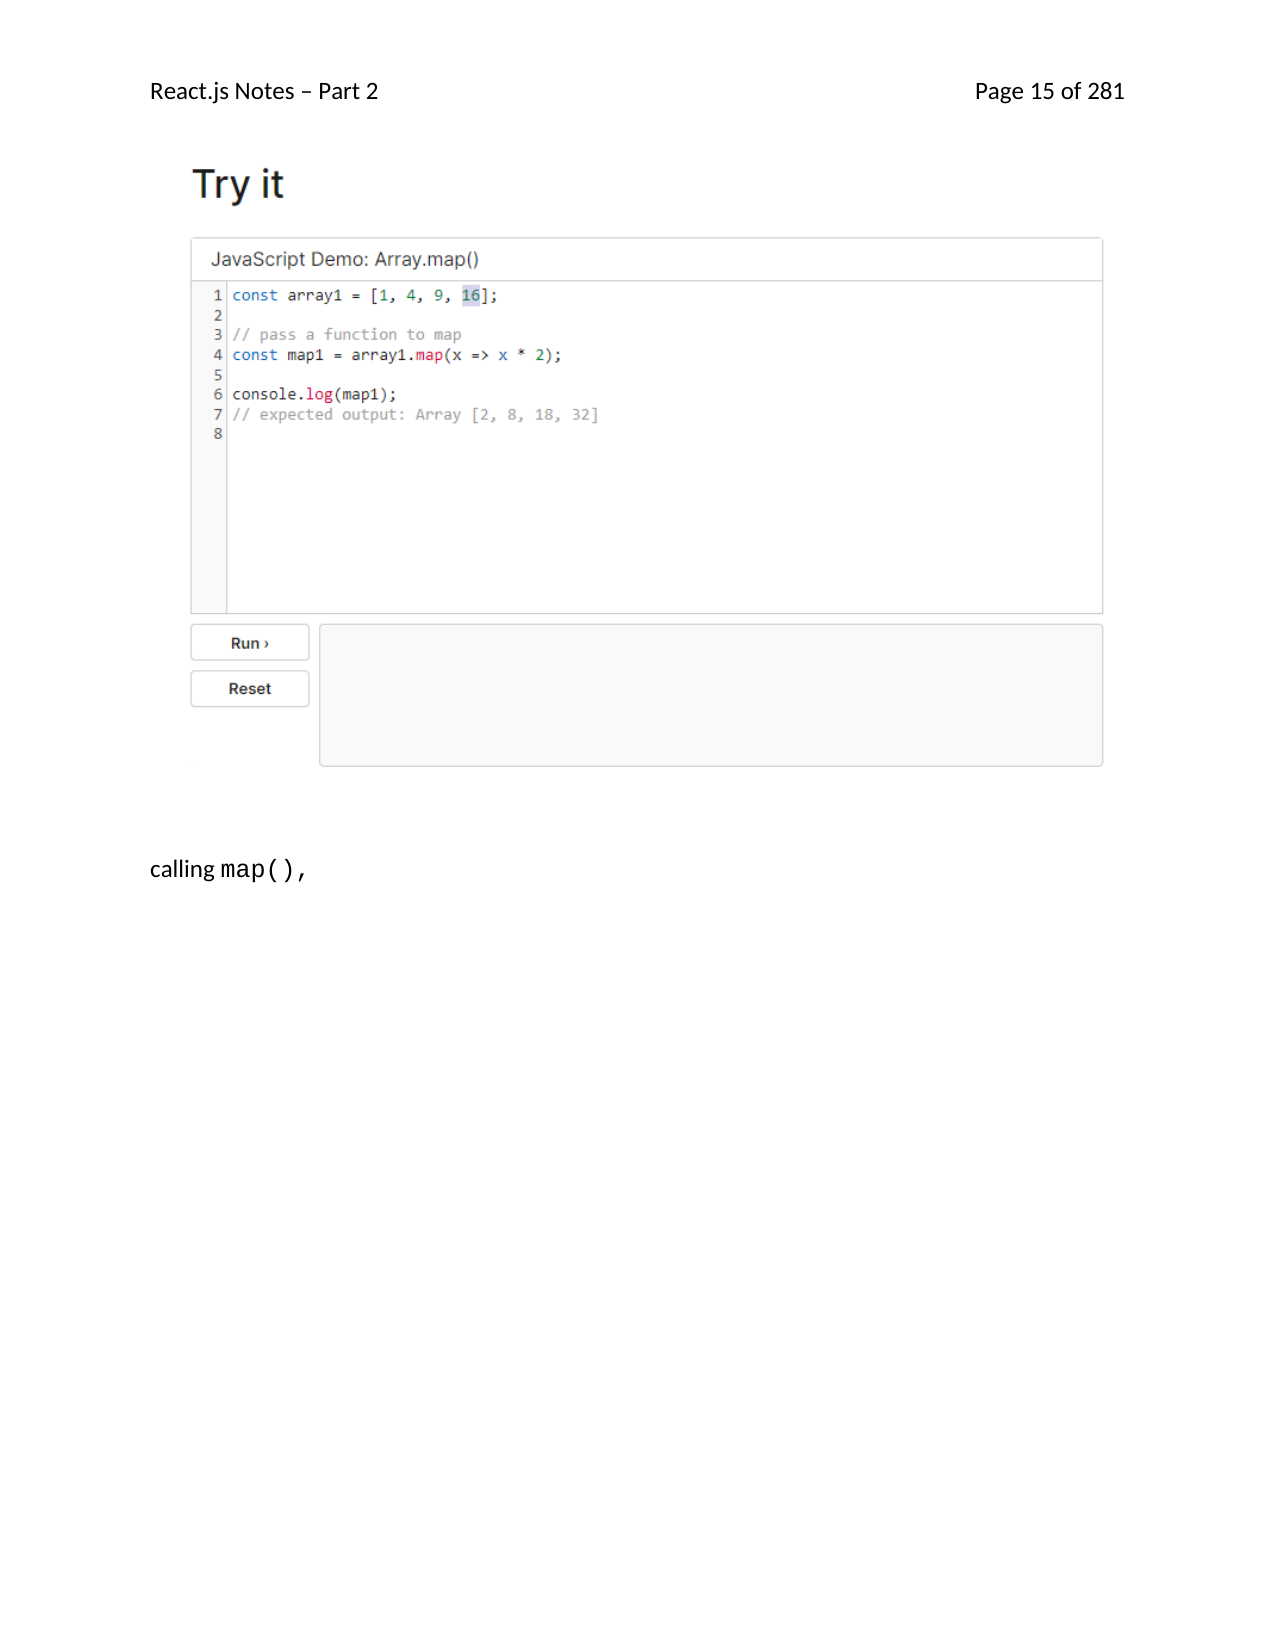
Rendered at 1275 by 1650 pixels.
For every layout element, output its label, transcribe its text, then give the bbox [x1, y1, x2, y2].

text calling map(), [150, 853, 1125, 884]
picture [150, 150, 1125, 792]
